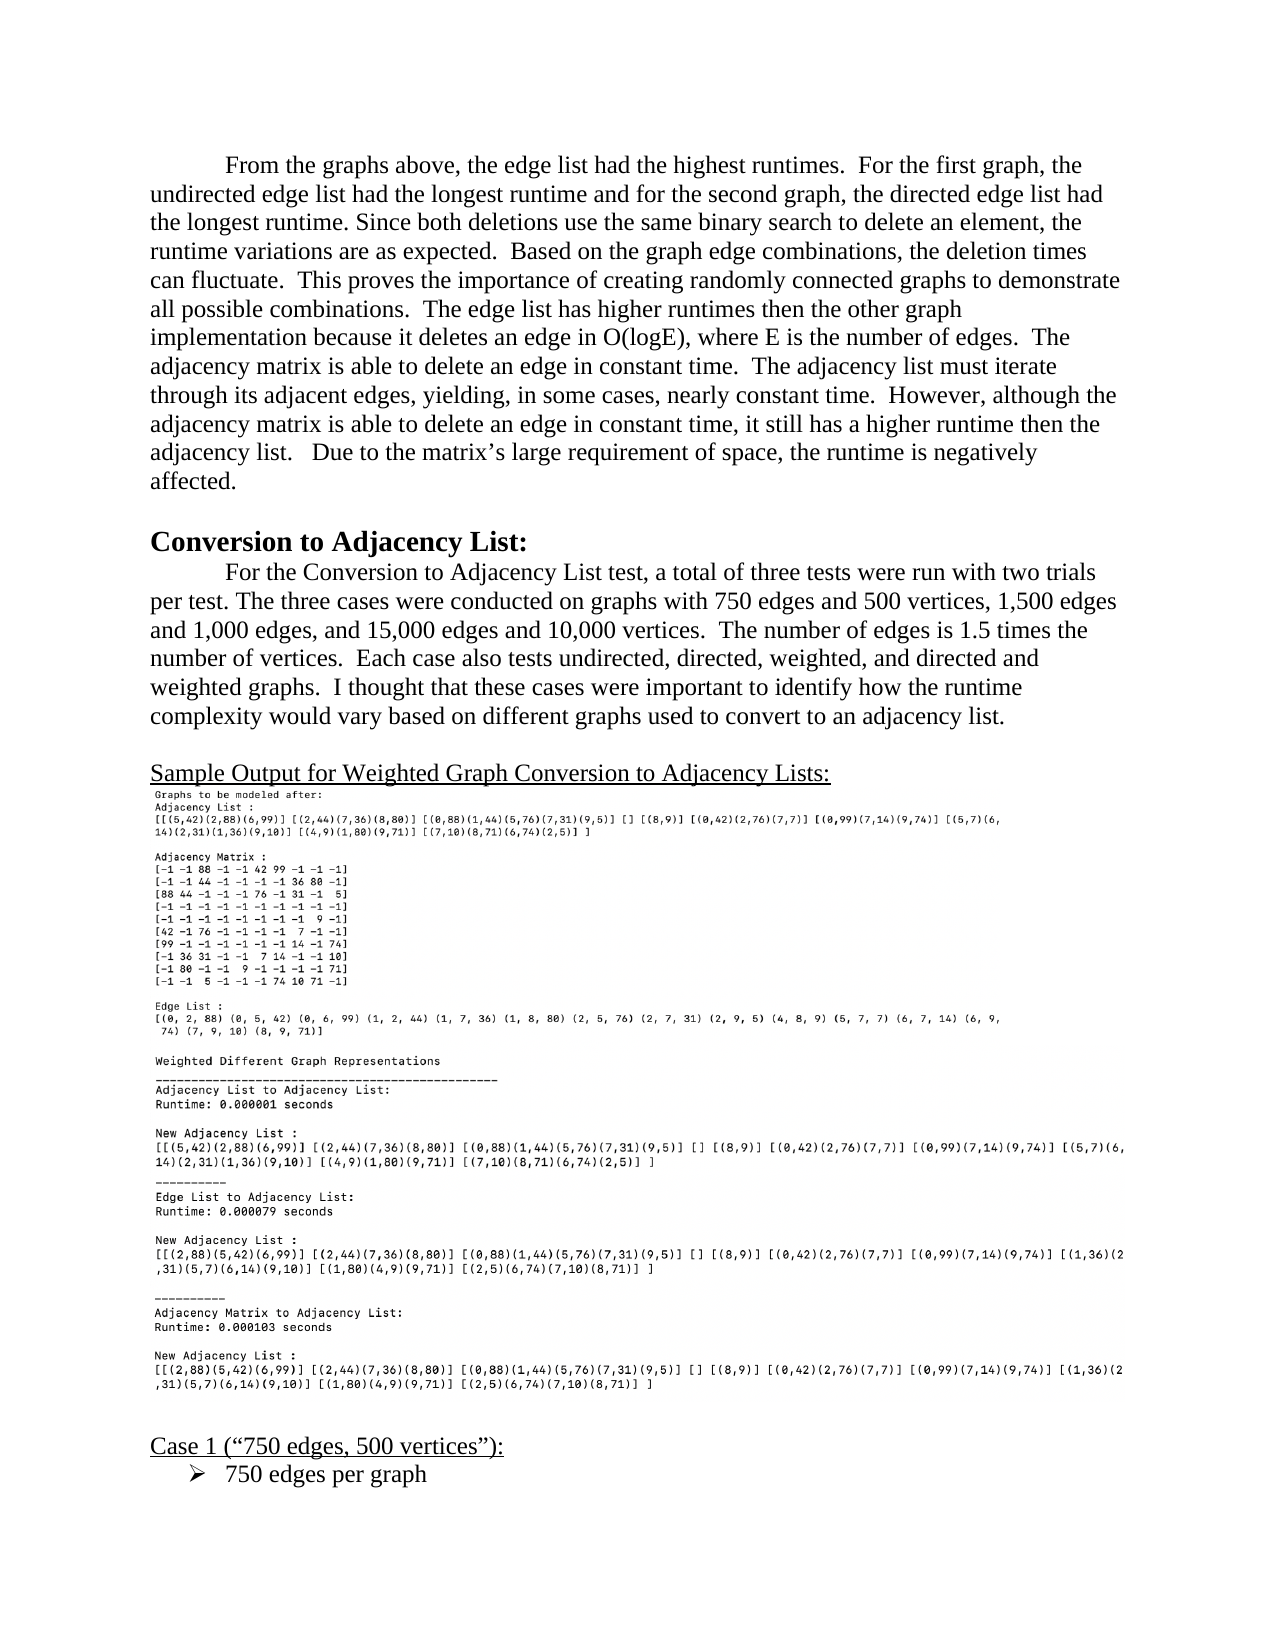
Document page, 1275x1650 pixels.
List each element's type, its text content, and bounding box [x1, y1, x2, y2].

text Sample Output for Weighted Graph Conversion to Adjacency Lists: [150, 758, 1125, 787]
text Conversion to Adjacency List: [150, 524, 1125, 557]
picture [150, 787, 1125, 1402]
text For the Conversion to Adjacency List test, a total of three tests were run with two trials per test. The three cases were conducted on graphs with 750 edges and 500 vertices, 1,500 edges and 1,000 edges, and 15,000 edges and 10,000 vertices. The number of edges is 1.5 times the number of vertices. Each case also tests undirected, directed, weighted, and directed and weighted graphs. I thought that these cases were important to identify how the runtime complexity would vary based on different graphs used to convert to an adjacency list. [150, 557, 1125, 730]
text From the graphs above, the edge list had the highest runtimes. For the first graph, the undirected edge list had the longest runtime and for the second graph, the directed edge list had the longest runtime. Since both deletions use the same binary search to delete an element, the runtime variations are as expected. Based on the graph edge combinations, the deletion times can fluctuate. This proves the importance of creating randomly connected graphs to demonstrate all possible combinations. The edge list has higher runtimes then the other graph implementation because it deletes an edge in O(logE), where E is the number of edges. The adjacency matrix is able to delete an edge in constant time. The adjacency list must iterate through its adjacent edges, yielding, in some cases, nearly constant time. However, although the adjacency matrix is able to delete an edge in constant time, it still has a higher runtime then the adjacency list. Due to the matrix’s large requirement of space, the runtime is negatively affected. [150, 150, 1125, 495]
text Case 1 (“750 edges, 500 vertices”): [150, 1431, 1125, 1459]
list 750 edges per graph [187, 1459, 1125, 1488]
